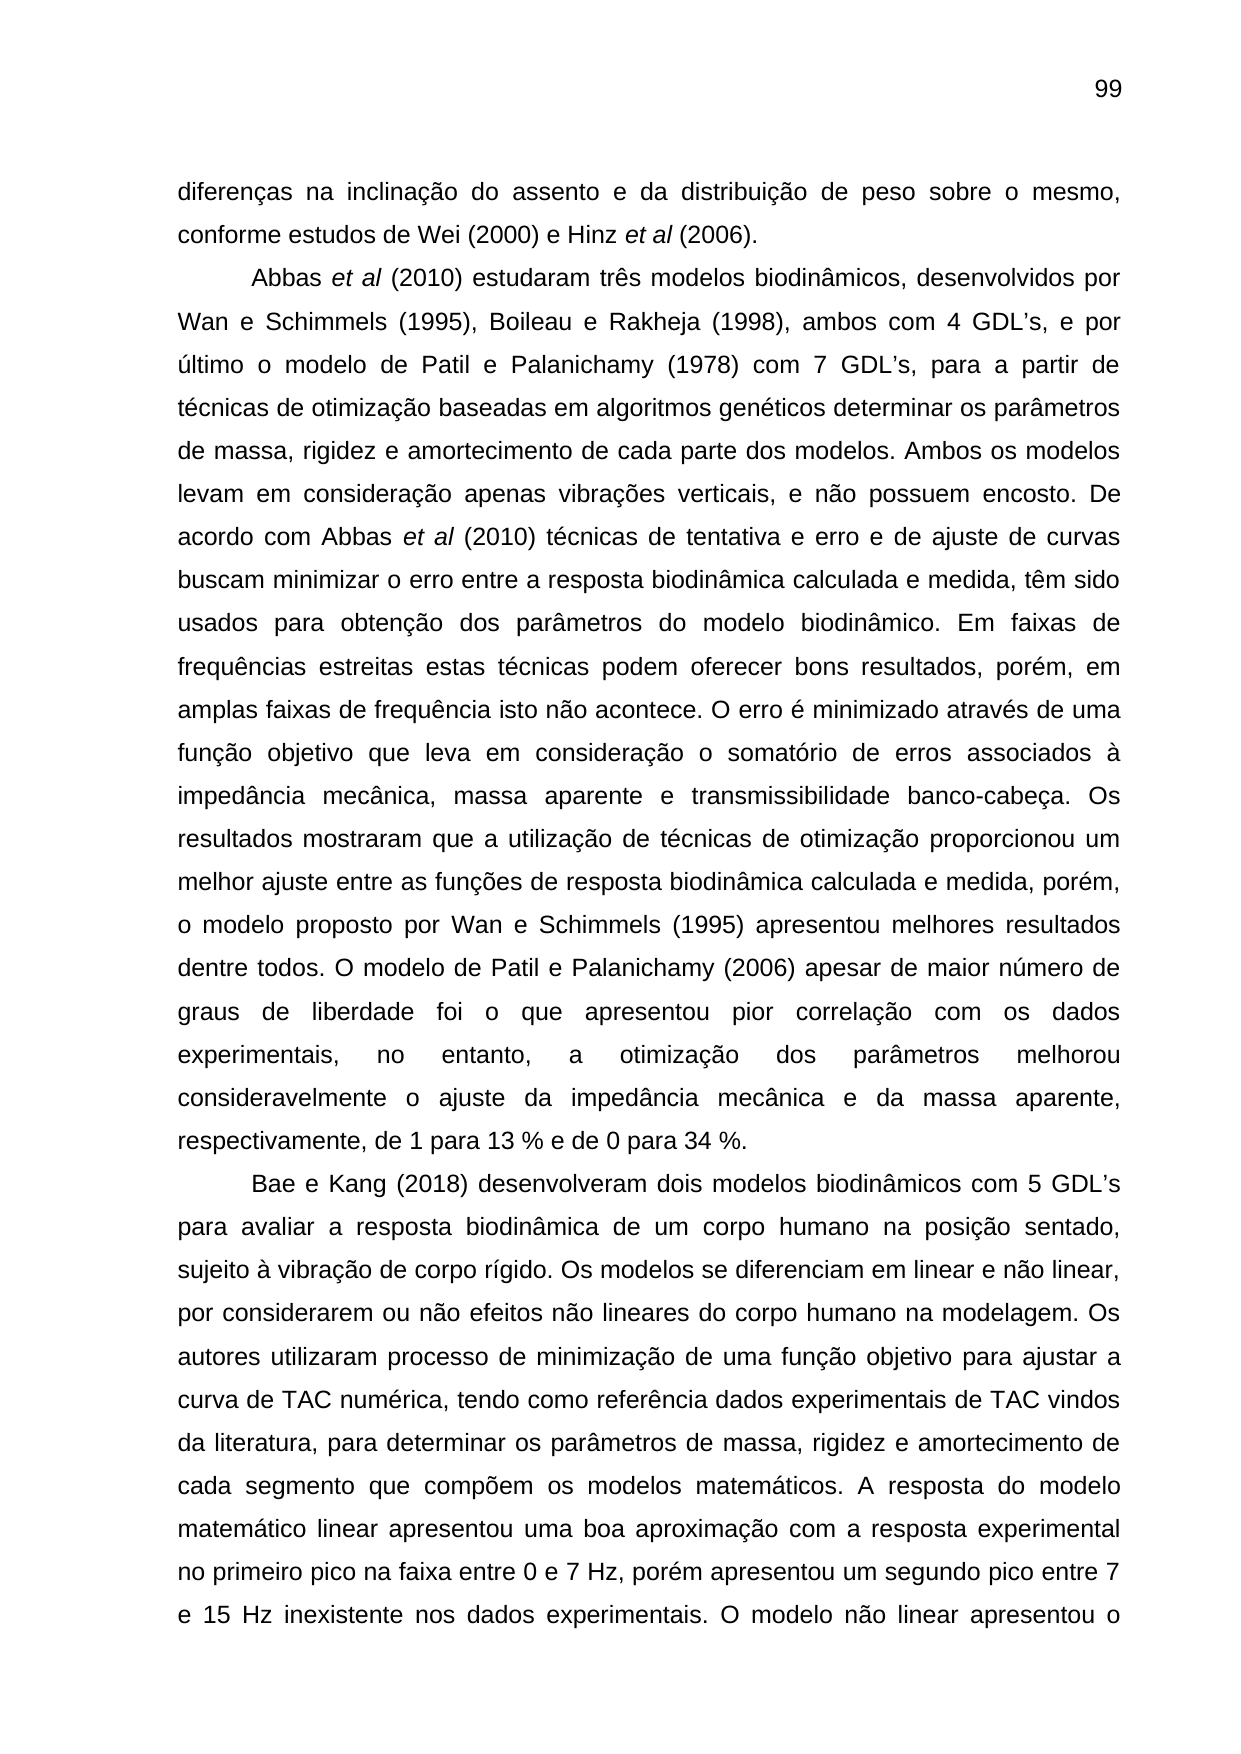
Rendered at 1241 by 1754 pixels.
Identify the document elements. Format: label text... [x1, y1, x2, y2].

text Abbas et al (2010) estudaram três modelos biodinâmicos, desenvolvidos por Wan e Schimmels (1995), Boileau e Rakheja (1998), ambos com 4 GDL’s, e por último o modelo de Patil e Palanichamy (1978) com 7 GDL’s, para a partir de técnicas de otimização baseadas em algoritmos genéticos determinar os parâmetros de massa, rigidez e amortecimento de cada parte dos modelos. Ambos os modelos levam em consideração apenas vibrações verticais, e não possuem encosto. De acordo com Abbas et al (2010) técnicas de tentativa e erro e de ajuste de curvas buscam minimizar o erro entre a resposta biodinâmica calculada e medida, têm sido usados para obtenção dos parâmetros do modelo biodinâmico. Em faixas de frequências estreitas estas técnicas podem oferecer bons resultados, porém, em amplas faixas de frequência isto não acontece. O erro é minimizado através de uma função objetivo que leva em consideração o somatório de erros associados à impedância mecânica, massa aparente e transmissibilidade banco-cabeça. Os resultados mostraram que a utilização de técnicas de otimização proporcionou um melhor ajuste entre as funções de resposta biodinâmica calculada e medida, porém, o modelo proposto por Wan e Schimmels (1995) apresentou melhores resultados dentre todos. O modelo de Patil e Palanichamy (2006) apesar de maior número de graus de liberdade foi o que apresentou pior correlação com os dados experimentais, no entanto, a otimização dos parâmetros melhorou consideravelmente o ajuste da impedância mecânica e da massa aparente, respectivamente, de 1 para 13 % e de 0 para 34 %. [177, 263, 1122, 1155]
